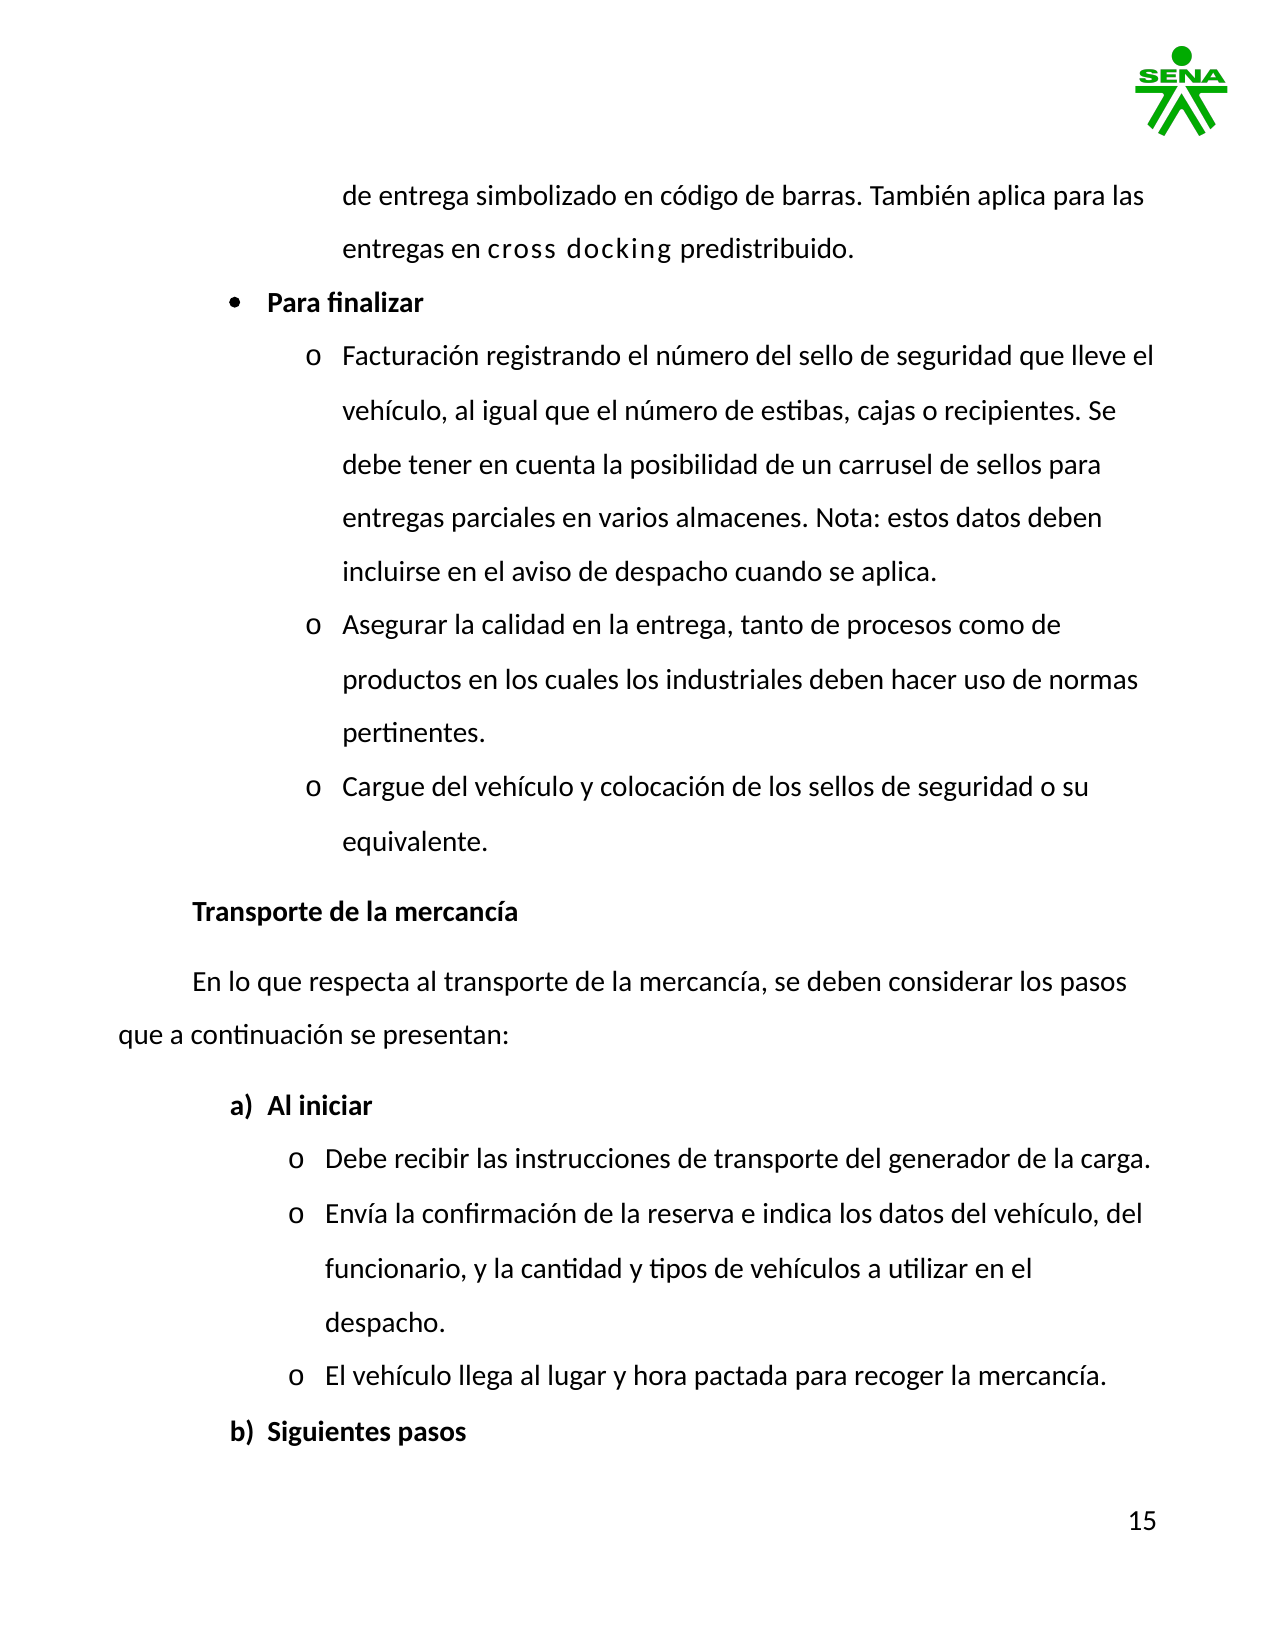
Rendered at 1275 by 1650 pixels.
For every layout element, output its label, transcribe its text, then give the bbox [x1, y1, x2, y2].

picture [1135, 46, 1228, 136]
list Para finalizar [229, 284, 1157, 320]
list Asegurar la calidad en la entrega, tanto de procesos como de productos en los cuales los industriales deben hacer uso de normas pertinentes. [304, 606, 1157, 750]
text Transporte de la mercancía [118, 893, 1157, 928]
list Siguientes pasos [229, 1413, 1157, 1449]
list El vehículo llega al lugar y hora pactada para recoger la mercancía. [287, 1357, 1157, 1394]
list Debe recibir las instrucciones de transporte del generador de la carga. [287, 1140, 1157, 1177]
list Envía la confirmación de la reserva e indica los datos del vehículo, del funcionario, y la cantidad y tipos de vehículos a utilizar en el despacho. [287, 1196, 1157, 1339]
list Al iniciar [229, 1087, 1157, 1122]
list Cargue del vehículo y colocación de los sellos de seguridad o su equivalente. [304, 768, 1157, 858]
list Facturación registrando el número del sello de seguridad que lleve el vehículo, al igual que el número de estibas, cajas o recipientes. Se debe tener en cuenta la posibilidad de un carrusel de sellos para entregas parciales en varios almacenes. Nota: estos datos deben incluirse en el aviso de despacho cuando se aplica. [304, 337, 1157, 588]
text En lo que respecta al transporte de la mercancía, se deben considerar los pasos que a continuación se presentan: [118, 963, 1157, 1052]
